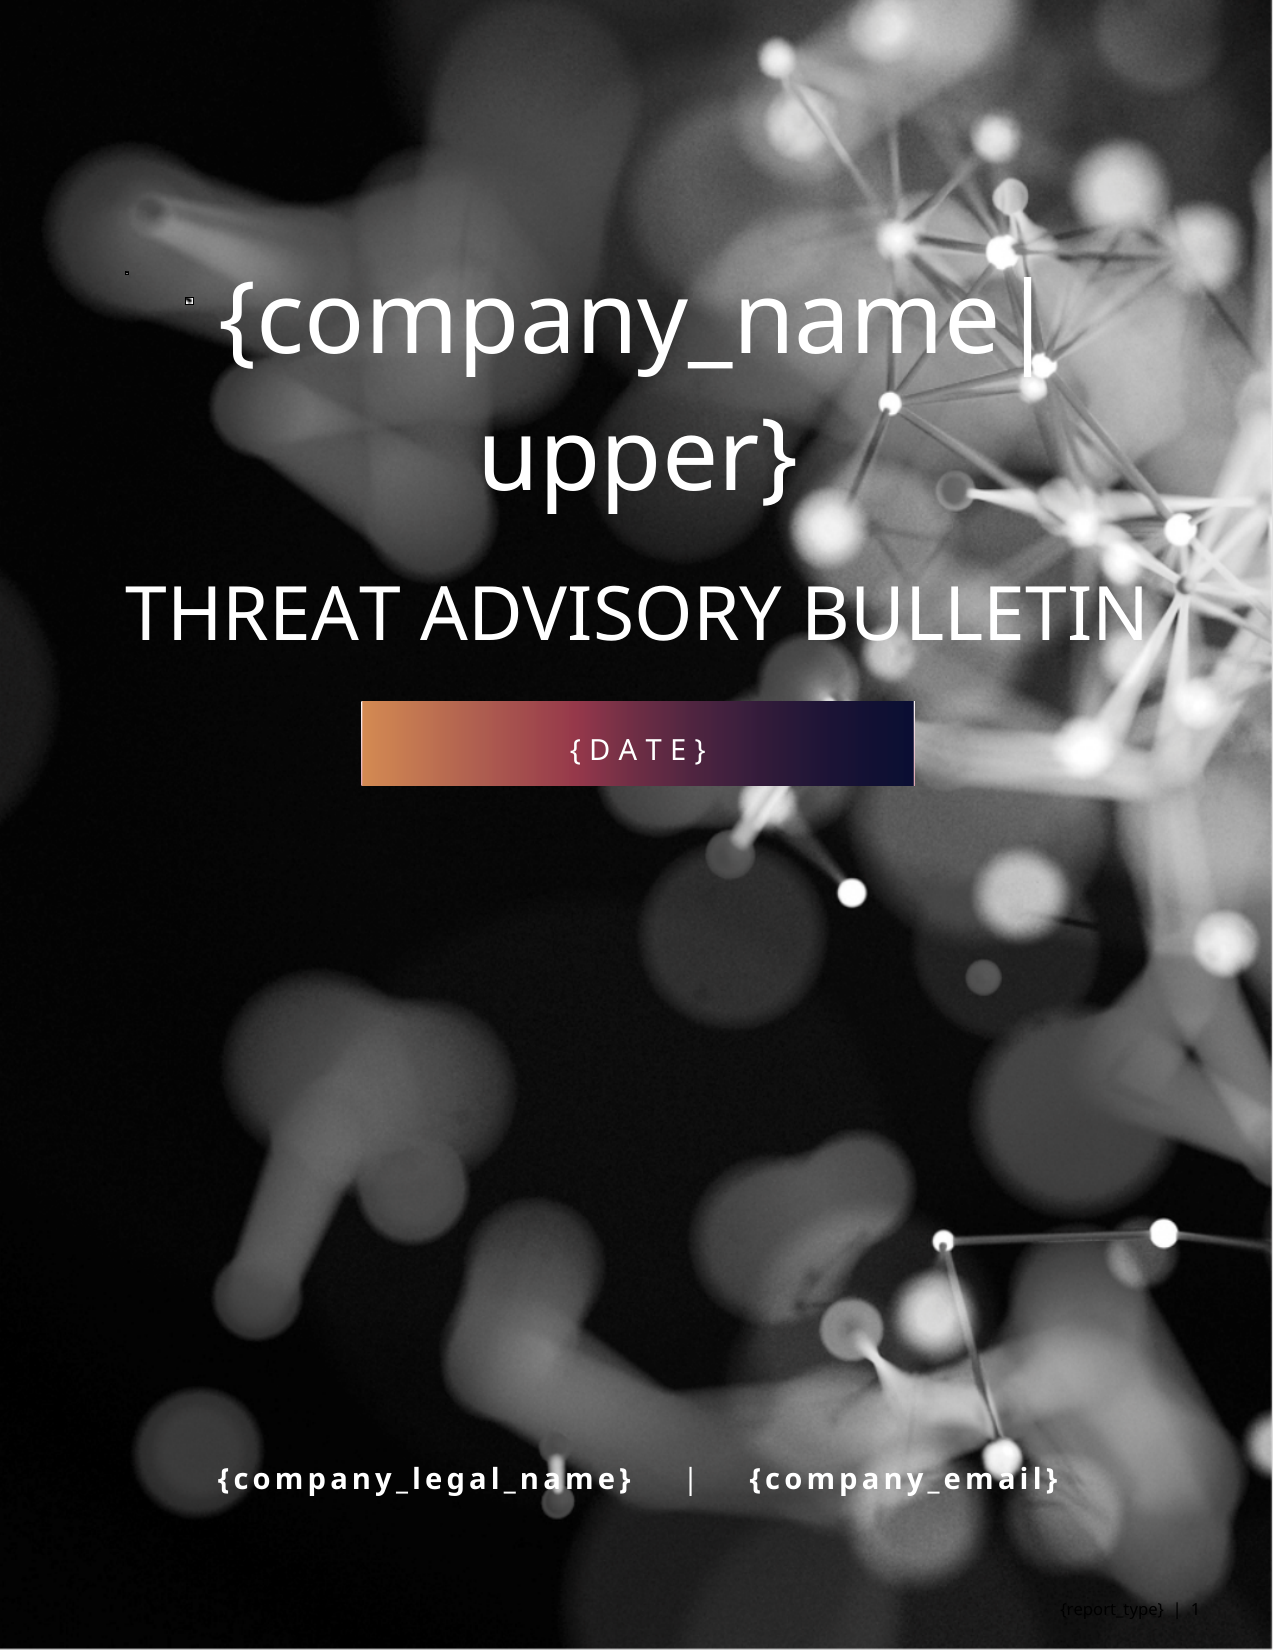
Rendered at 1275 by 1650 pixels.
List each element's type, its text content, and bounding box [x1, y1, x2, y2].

picture [0, 0, 1275, 1650]
table_cell {company_legal_name} {company_email} [75, 822, 1200, 1498]
table_cell Threat Advisory Bulletin [75, 561, 1200, 663]
table_cell {date} [75, 663, 1200, 822]
table_header {company_name|upper} [75, 111, 1200, 561]
